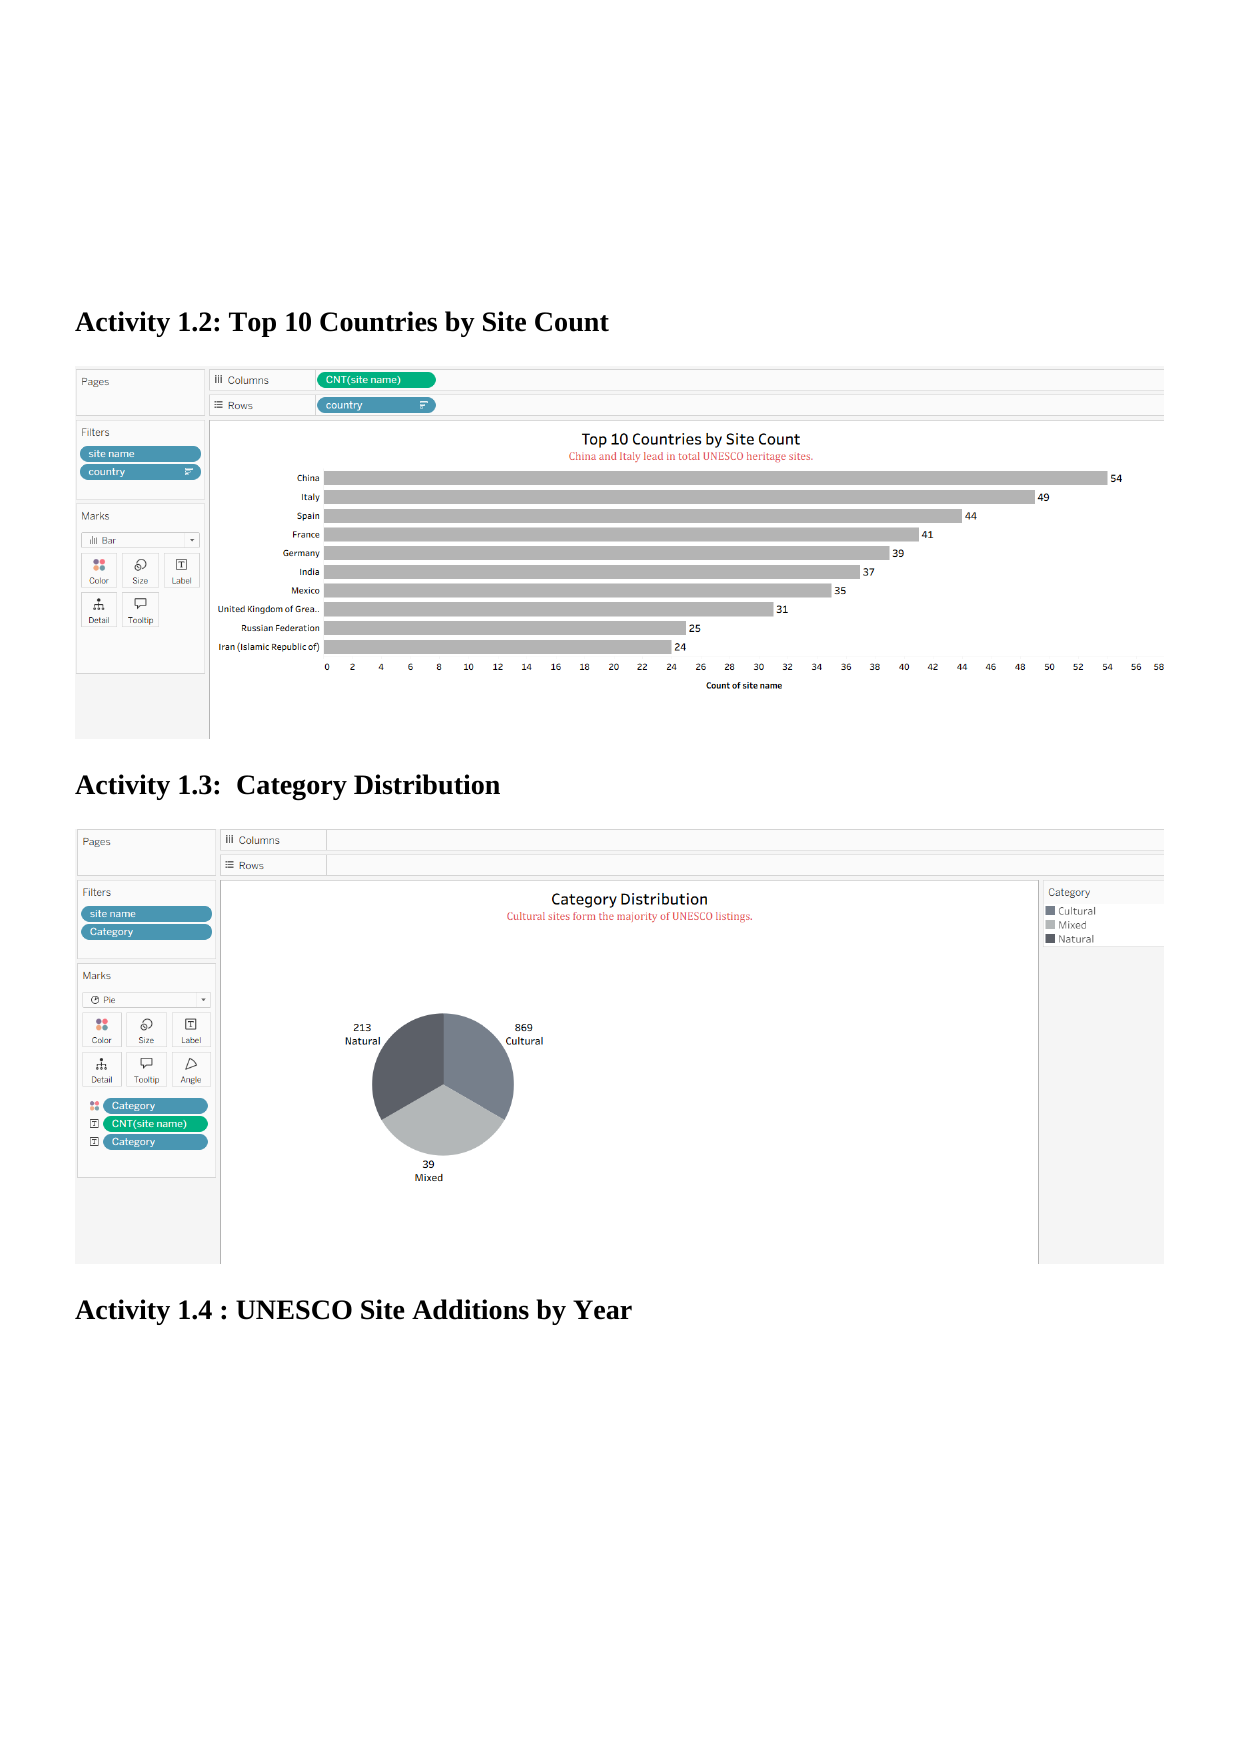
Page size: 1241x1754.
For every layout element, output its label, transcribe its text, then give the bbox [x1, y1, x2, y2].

picture [75, 366, 1164, 739]
text Activity 1.2: Top 10 Countries by Site Count [75, 305, 1165, 338]
text Activity 1.3: Category Distribution [75, 768, 1165, 800]
text Activity 1.4 : UNESCO Site Additions by Year [75, 1293, 1165, 1325]
picture [75, 829, 1164, 1264]
